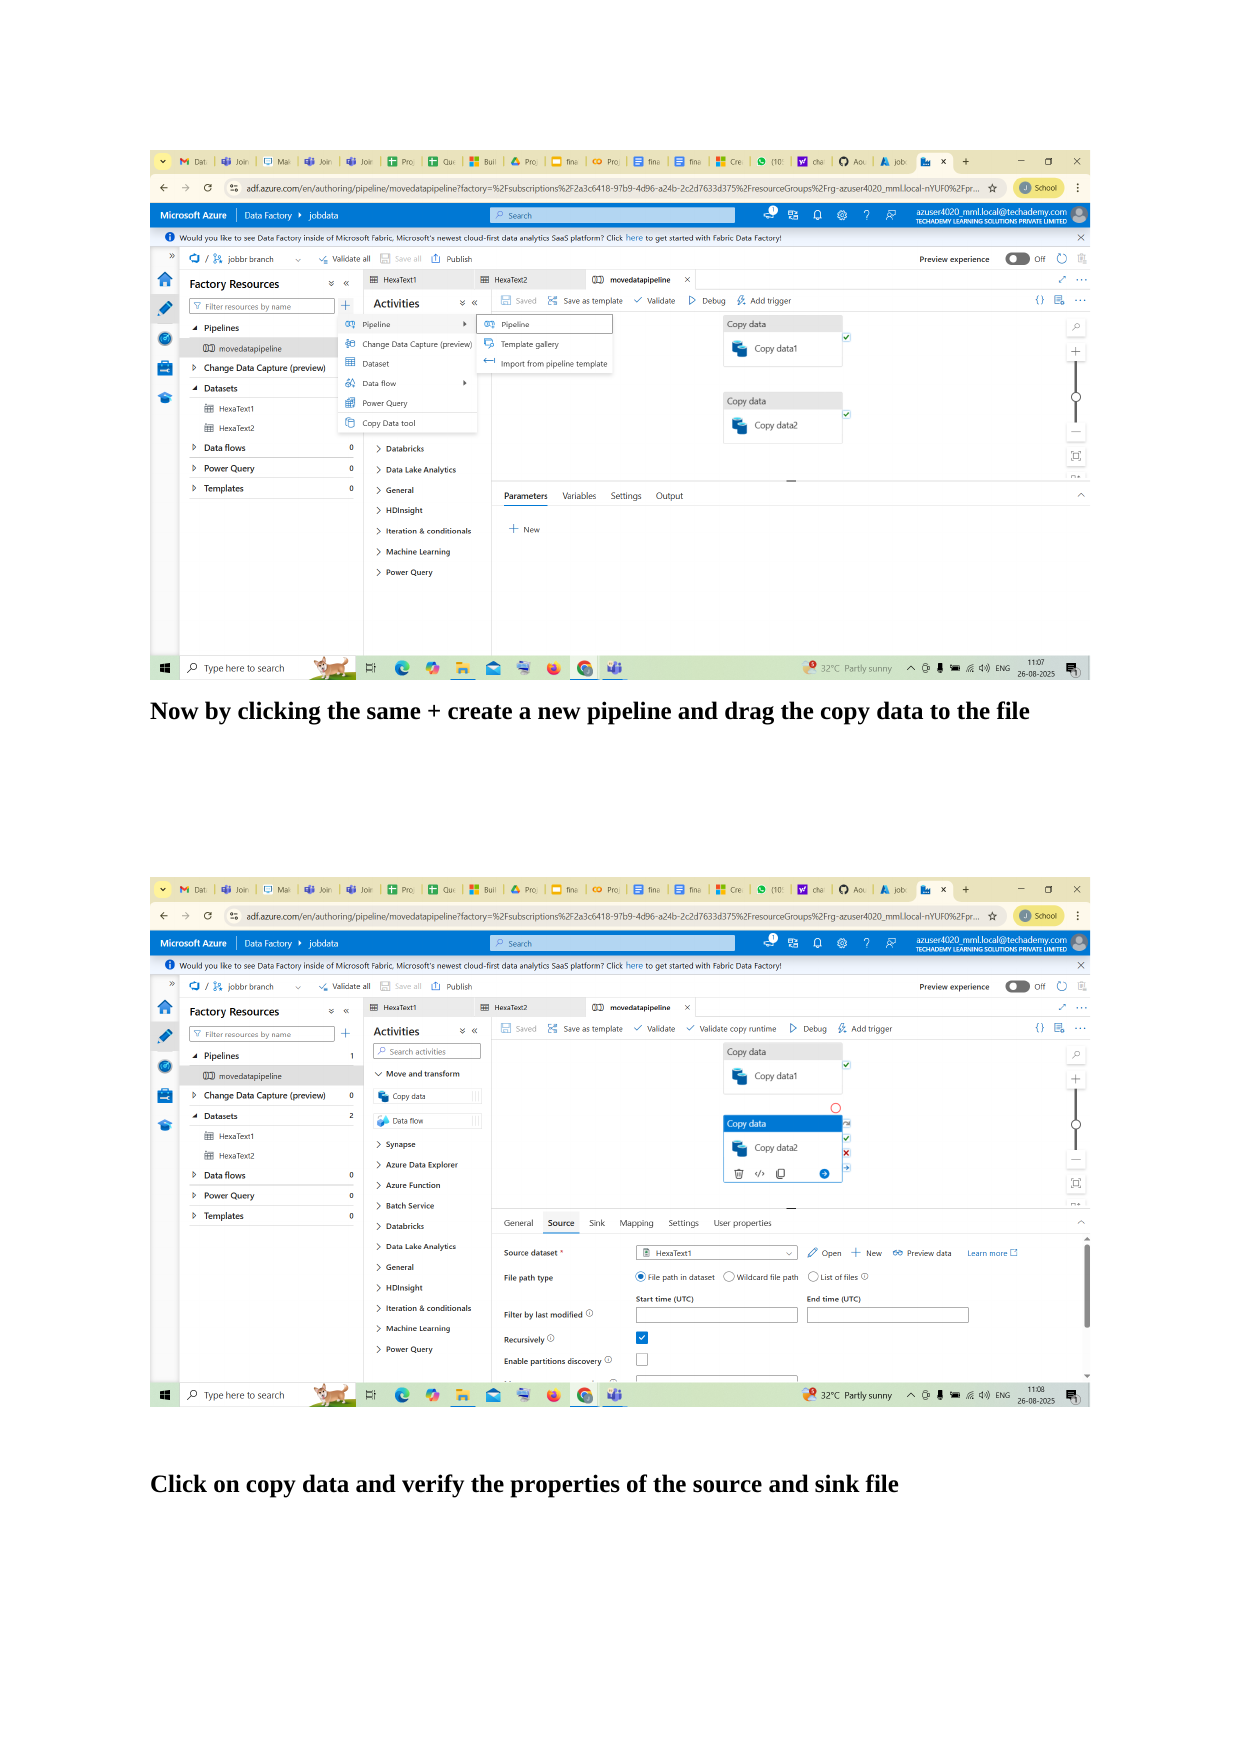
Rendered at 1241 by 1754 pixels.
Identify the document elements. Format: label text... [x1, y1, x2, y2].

picture [150, 150, 1091, 680]
picture [150, 877, 1091, 1407]
text Click on copy data and verify the properties of the source and sink file [150, 1469, 1090, 1497]
text Now by clicking the same + create a new pipeline and drag the copy data to the file [150, 696, 1090, 724]
